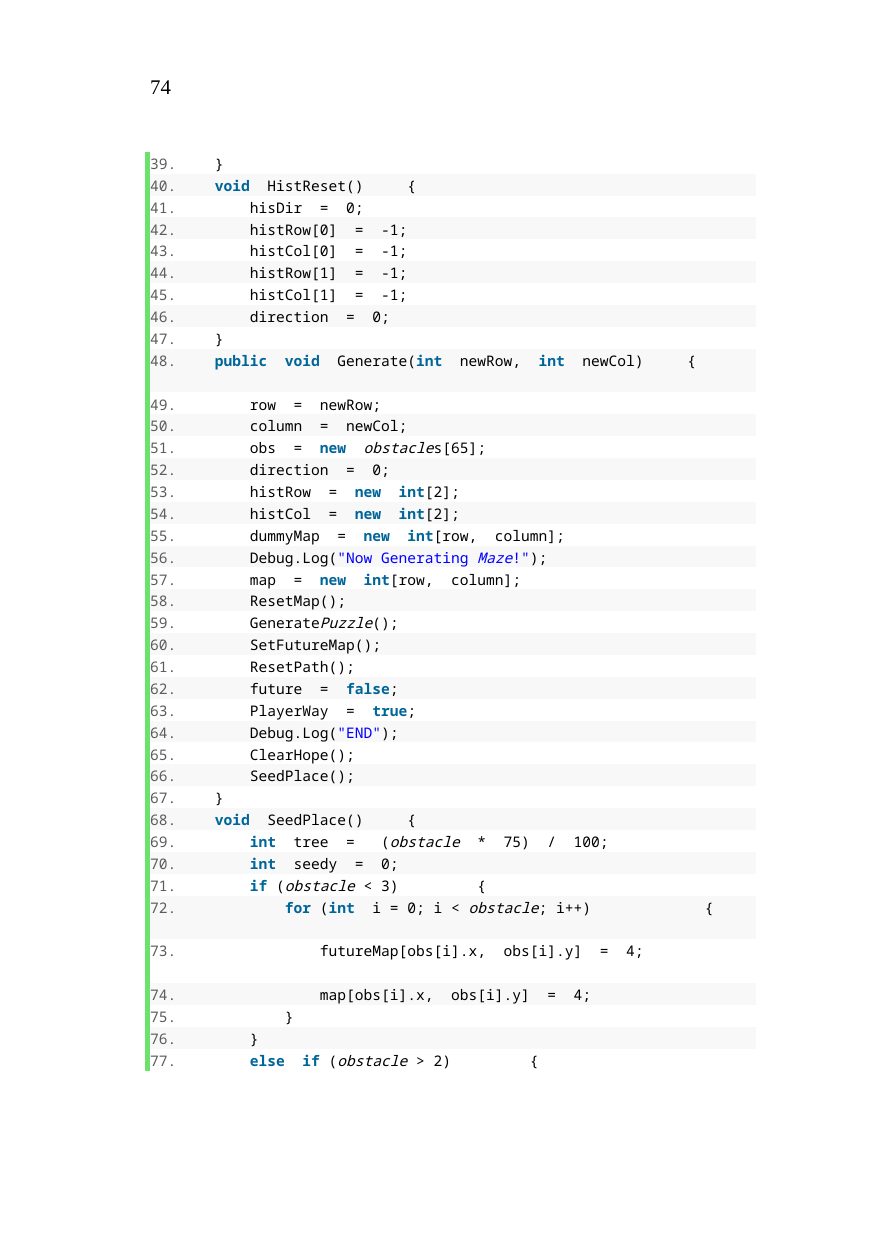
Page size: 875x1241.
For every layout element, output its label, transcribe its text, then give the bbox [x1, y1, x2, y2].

list } [150, 1027, 756, 1049]
list SetFutureMap(); [150, 633, 756, 655]
list column = newCol; [150, 414, 756, 436]
list histRow = new int[2]; [150, 480, 756, 502]
list if (obstacle < 3) { [150, 874, 756, 896]
list else if (obstacle > 2) { [150, 1049, 756, 1071]
list for (int i = 0; i < obstacle; i++) { [150, 896, 756, 939]
list map[obs[i].x, obs[i].y] = 4; [150, 983, 756, 1005]
list histCol = new int[2]; [150, 502, 756, 524]
list row = newRow; [150, 392, 756, 414]
list SeedPlace(); [150, 764, 756, 786]
list map = new int[row, column]; [150, 567, 756, 589]
list } [150, 786, 756, 808]
list dummyMap = new int[row, column]; [150, 524, 756, 546]
list GeneratePuzzle(); [150, 611, 756, 633]
list } [150, 152, 756, 174]
list futureMap[obs[i].x, obs[i].y] = 4; [150, 939, 756, 983]
list ResetMap(); [150, 589, 756, 611]
list future = false; [150, 677, 756, 699]
list public void Generate(int newRow, int newCol) { [150, 349, 756, 392]
list PlayerWay = true; [150, 699, 756, 721]
list void SeedPlace() { [150, 808, 756, 830]
list int tree = (obstacle * 75) / 100; [150, 830, 756, 852]
list Debug.Log("Now Generating Maze!"); [150, 546, 756, 567]
list histRow[1] = -1; [150, 261, 756, 283]
list direction = 0; [150, 458, 756, 480]
list Debug.Log("END"); [150, 721, 756, 742]
list int seedy = 0; [150, 852, 756, 874]
list } [150, 327, 756, 349]
list obs = new obstacles[65]; [150, 436, 756, 458]
list histRow[0] = -1; [150, 217, 756, 239]
list } [150, 1005, 756, 1027]
list ClearHope(); [150, 742, 756, 764]
list ResetPath(); [150, 655, 756, 677]
list void HistReset() { [150, 174, 756, 196]
list hisDir = 0; [150, 196, 756, 217]
list histCol[1] = -1; [150, 283, 756, 305]
list direction = 0; [150, 305, 756, 327]
list histCol[0] = -1; [150, 239, 756, 261]
